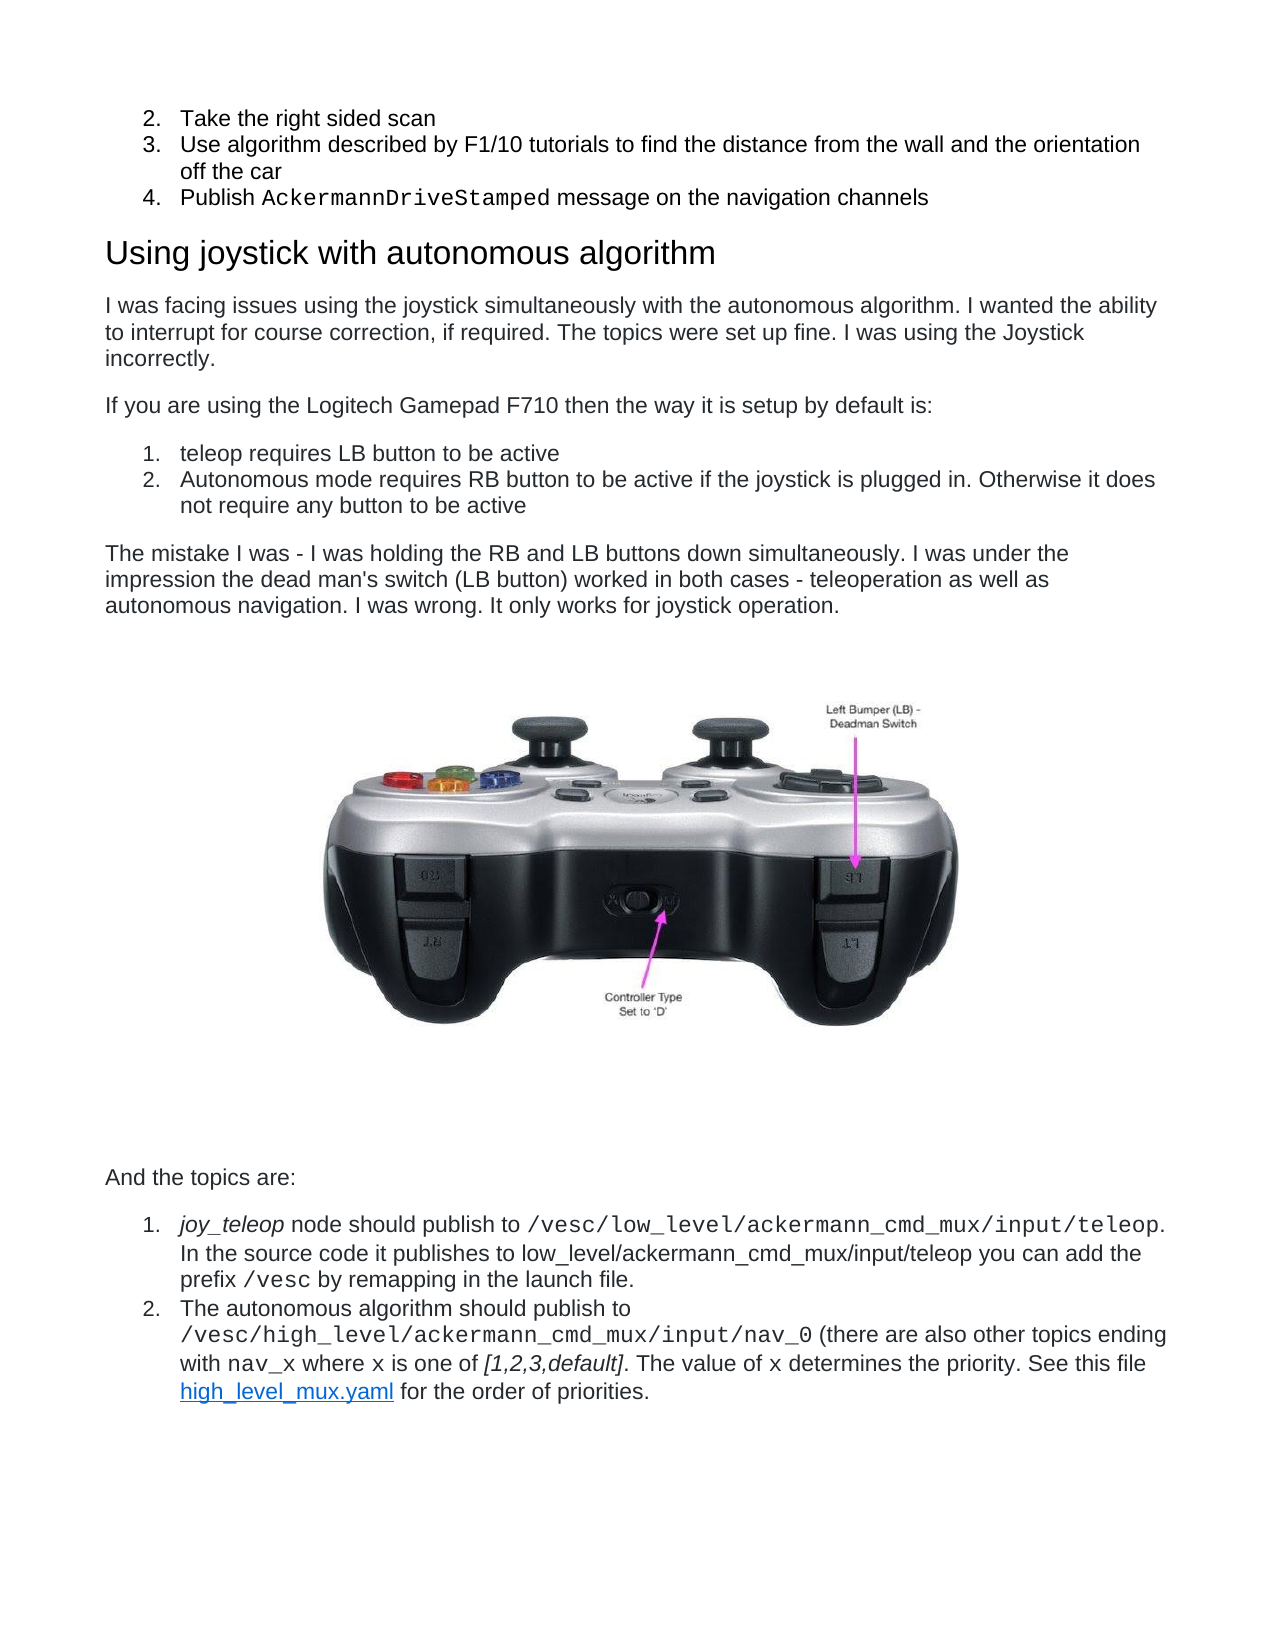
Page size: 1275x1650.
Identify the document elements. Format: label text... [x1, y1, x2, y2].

list Use algorithm described by F1/10 tutorials to find the distance from the wall and the orientation off the car [142, 131, 1170, 184]
list joy_teleop node should publish to /vesc/low_level/ackermann_cmd_mux/input/teleop. In the source code it publishes to low_level/ackermann_cmd_mux/input/teleop you can add the prefix /vesc by remapping in the launch file. [142, 1211, 1170, 1294]
list teleop requires LB button to be active [142, 439, 1170, 466]
list Take the right sided scan [142, 105, 1170, 131]
text And the topics are: [105, 1164, 1170, 1191]
text If you are using the Logitech Gamepad F710 then the way it is setup by default is: [105, 392, 1170, 419]
list The autonomous algorithm should publish to /vesc/high_level/ackermann_cmd_mux/input/nav_0 (there are also other topics ending with nav_x where x is one of [1,2,3,default]. The value of x determines the priority. See this file high_level_mux.yaml for the order of priorities. [142, 1294, 1170, 1404]
text The mistake I was - I was holding the RB and LB buttons down simultaneously. I was under the impression the dead man's switch (LB button) worked in both cases - teleoperation as well as autonomous navigation. I was wrong. It only works for joystick operation. [105, 539, 1170, 618]
text I was facing issues using the joystick simultaneously with the autonomous algorithm. I wanted the ability to interrupt for course correction, if required. The topics were set up fine. I was using the Joystick incorrectly. [105, 292, 1170, 372]
list Publish AckermannDriveStamped message on the navigation channels [142, 184, 1170, 212]
picture [304, 686, 971, 1049]
subtitle Using joystick with autonomous algorithm [105, 233, 1170, 272]
list Autonomous mode requires RB button to be active if the joystick is plugged in. Otherwise it does not require any button to be active [142, 466, 1170, 519]
